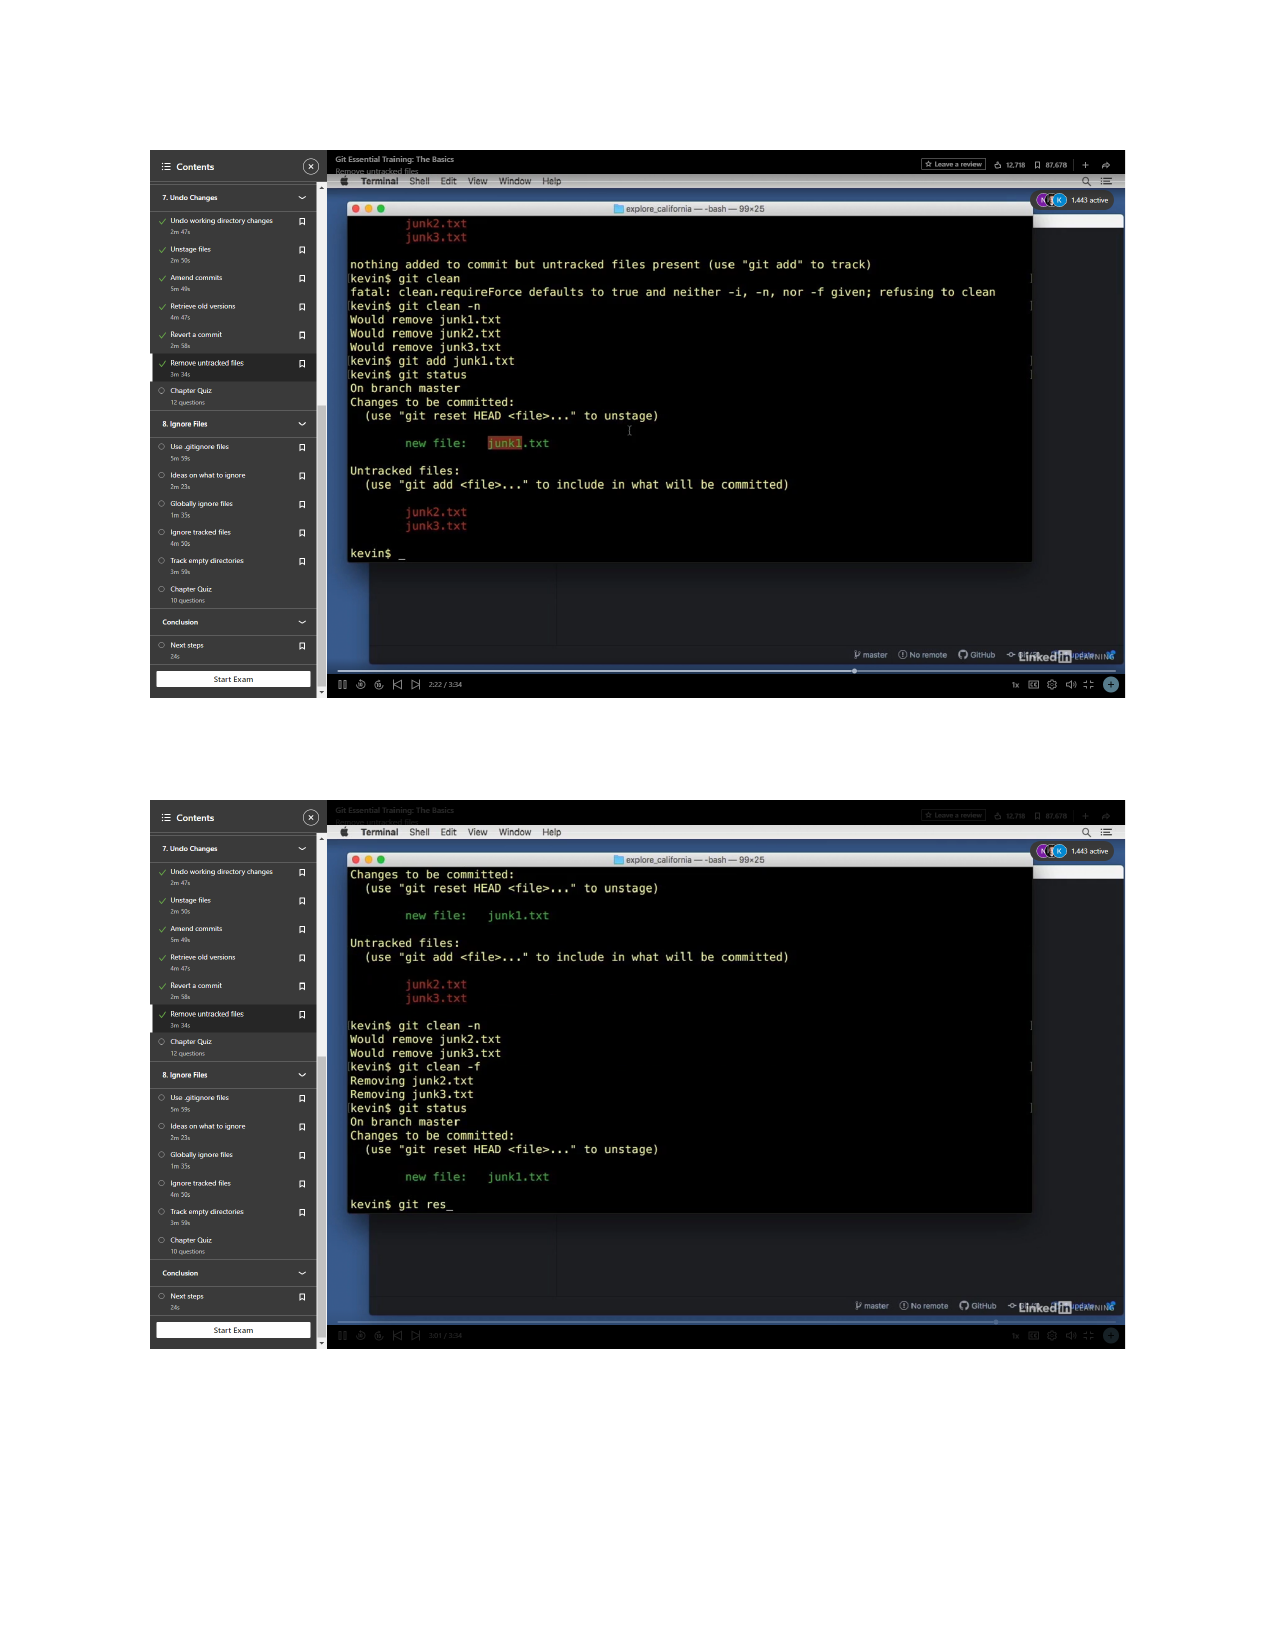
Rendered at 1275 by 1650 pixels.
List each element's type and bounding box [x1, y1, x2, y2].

picture [150, 800, 1125, 1349]
picture [150, 150, 1125, 698]
